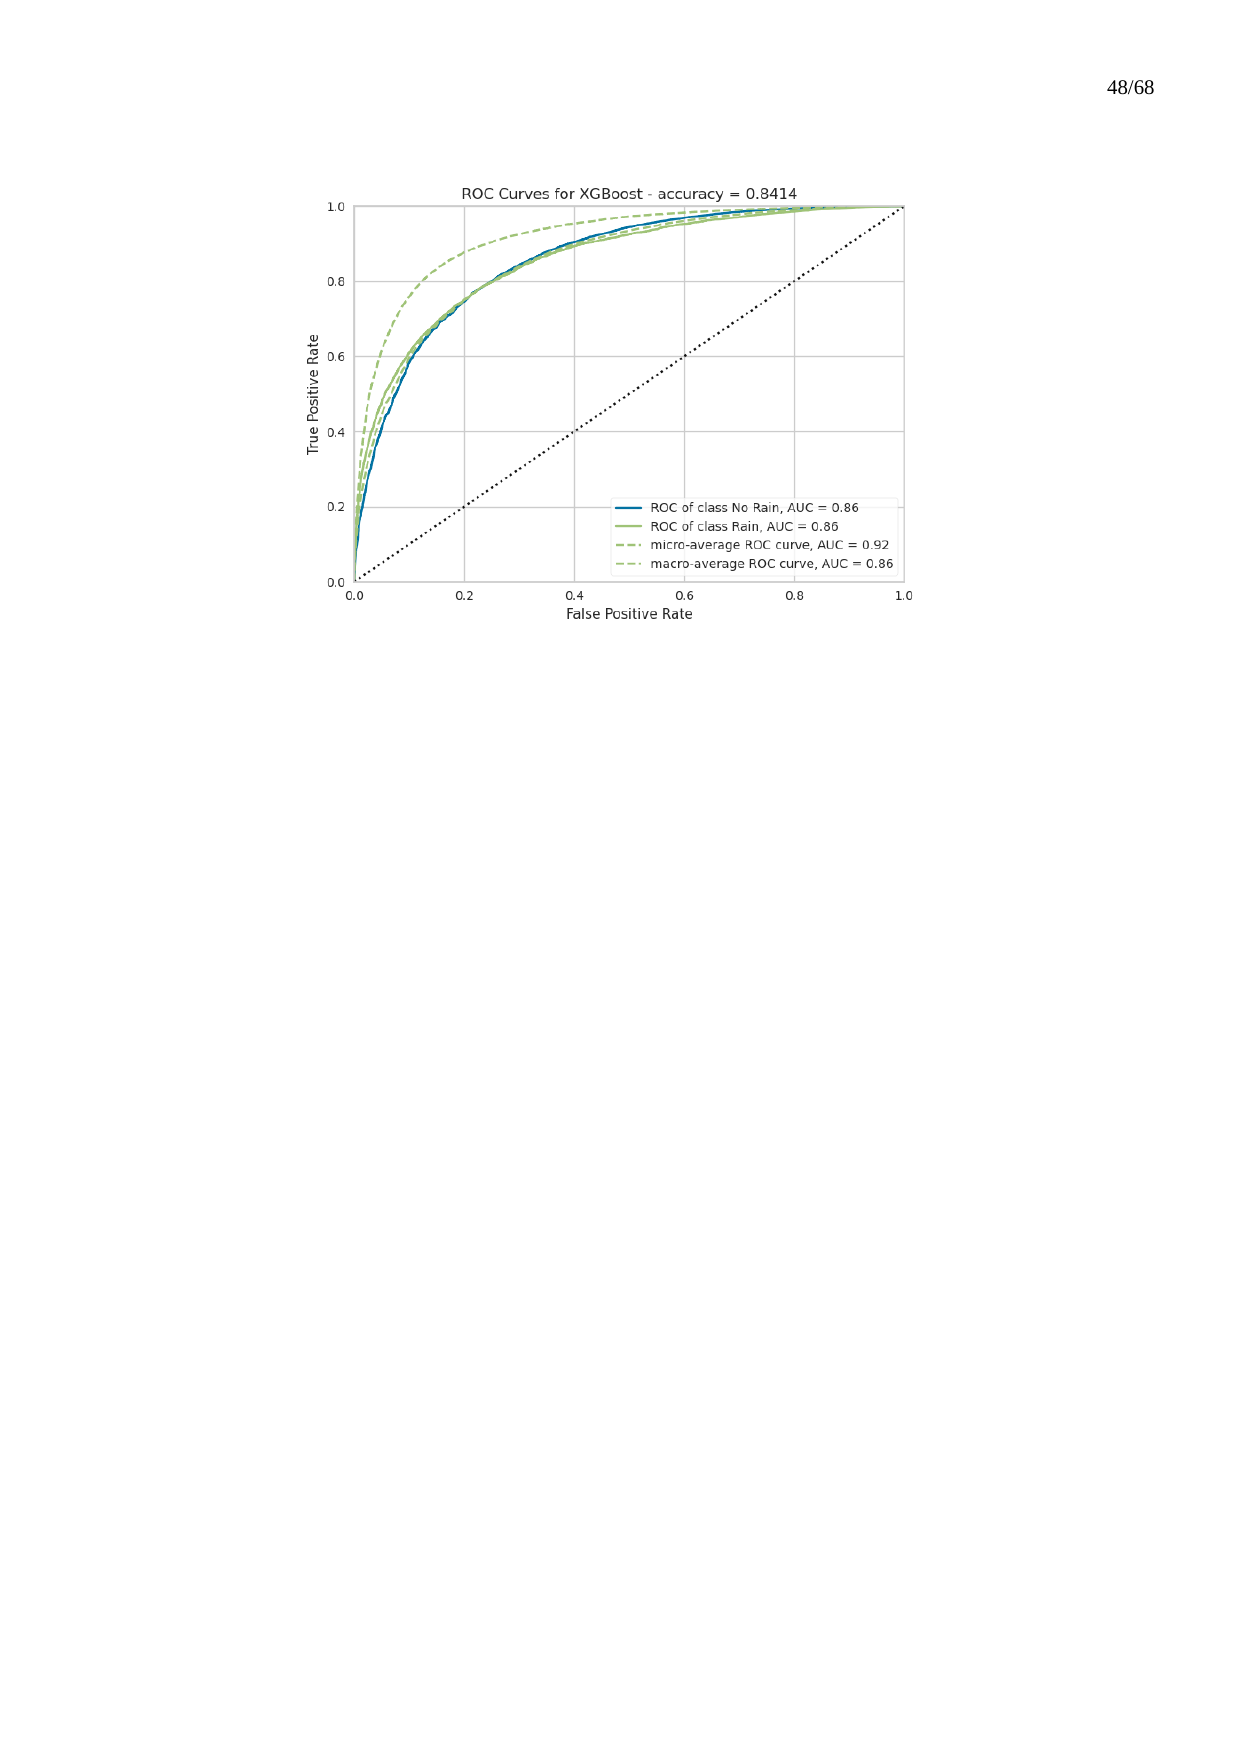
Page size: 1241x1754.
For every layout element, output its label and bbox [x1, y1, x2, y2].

picture [265, 147, 975, 635]
